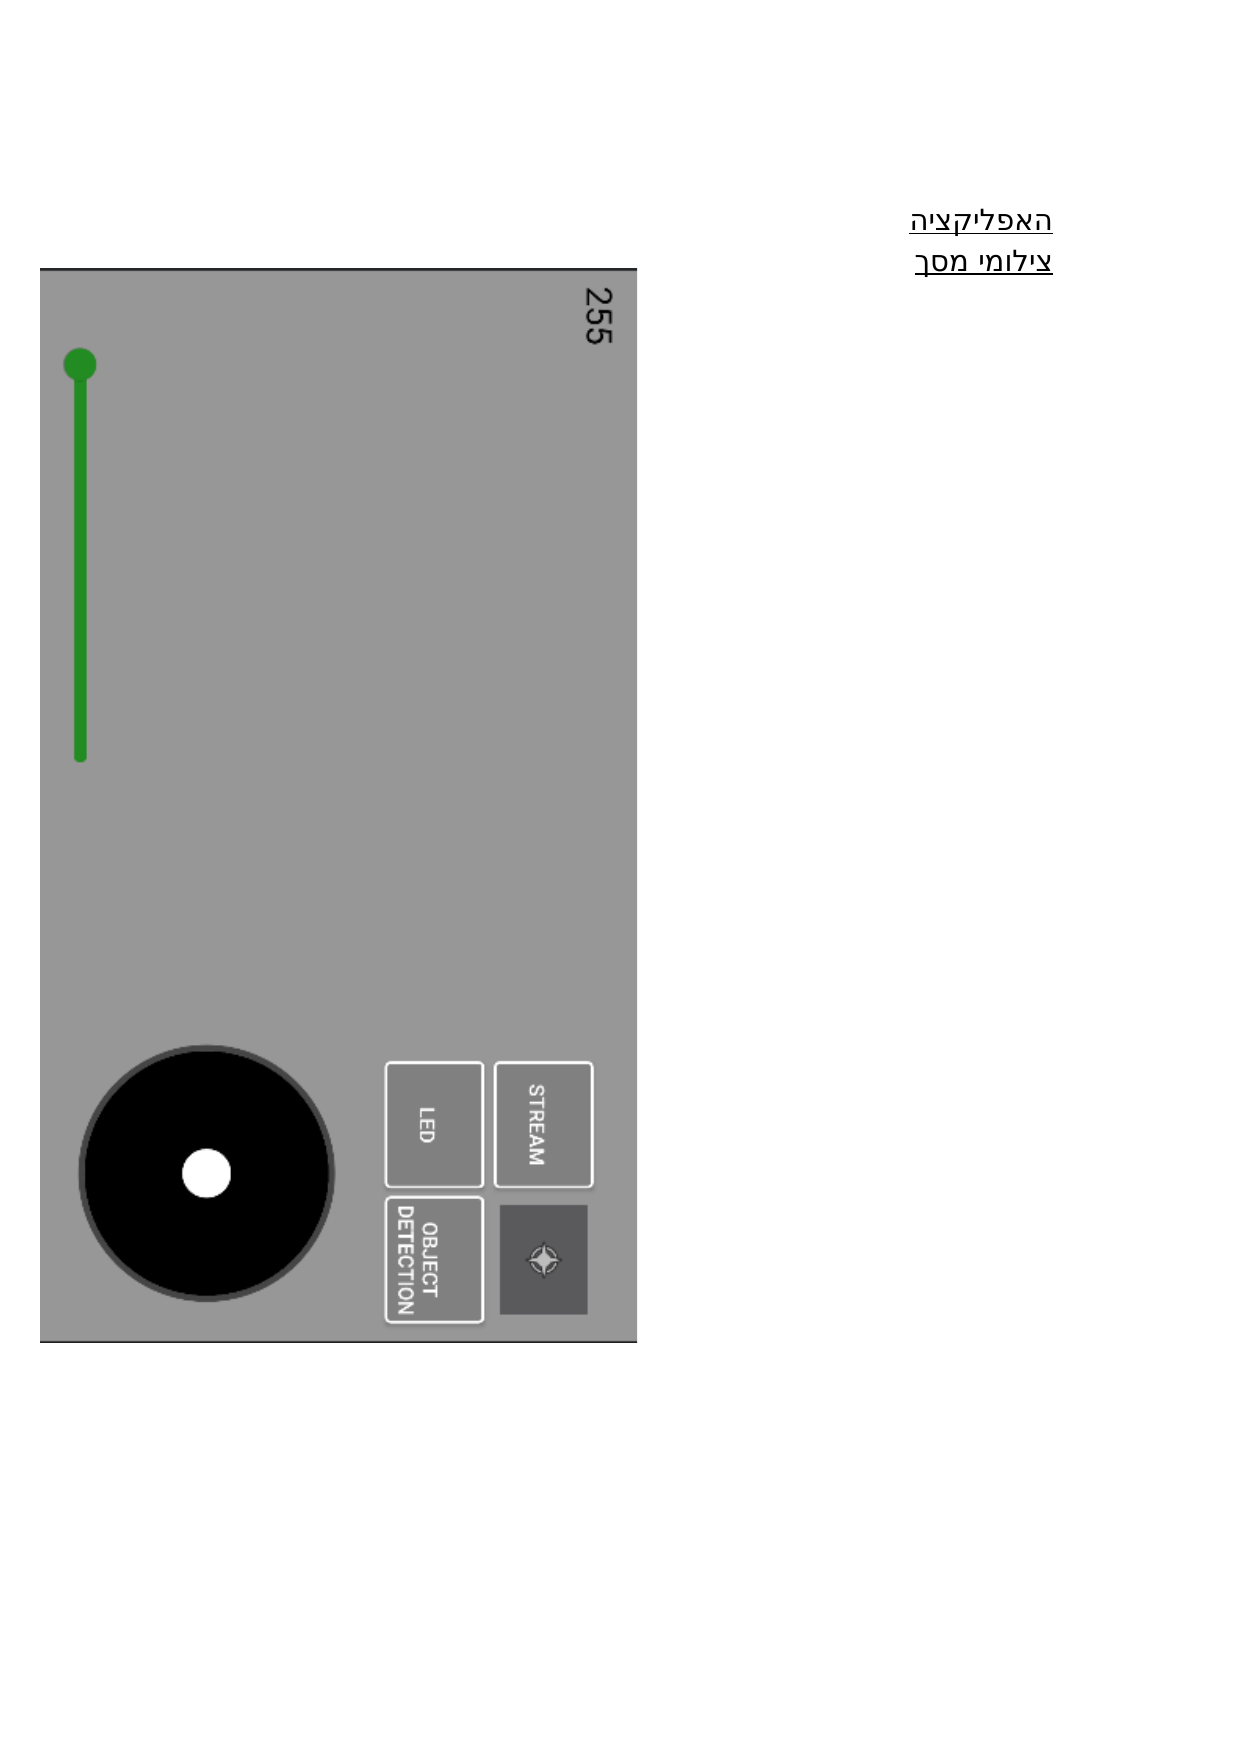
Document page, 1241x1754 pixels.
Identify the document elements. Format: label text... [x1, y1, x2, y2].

picture [40, 268, 638, 1343]
subtitle צילומי מסך [187, 244, 1053, 278]
subtitle האפליקציה [187, 203, 1053, 237]
